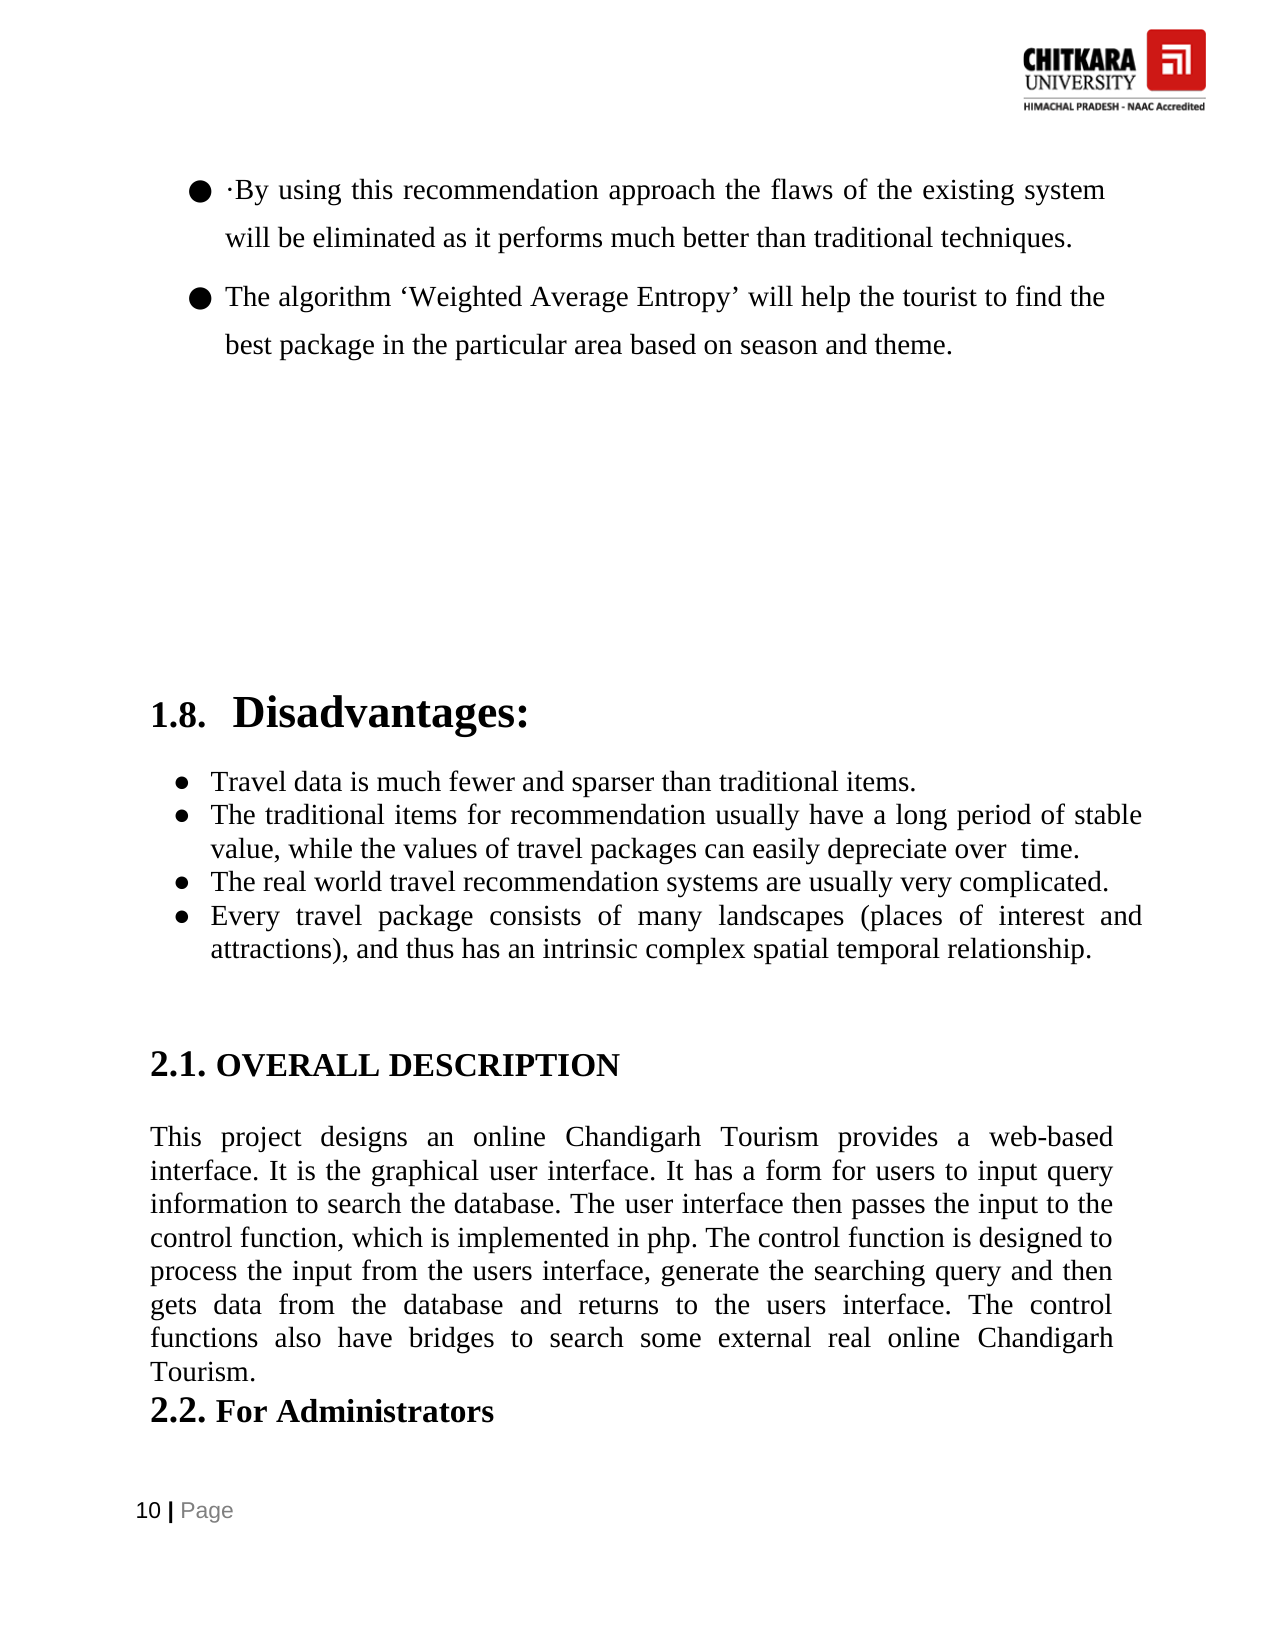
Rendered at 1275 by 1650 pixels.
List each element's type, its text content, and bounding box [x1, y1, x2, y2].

list The real world travel recommendation systems are usually very complicated. [173, 864, 1144, 898]
subtitle Disadvantages: [150, 685, 1144, 738]
list The algorithm ‘Weighted Average Entropy’ will help the tourist to find the best package in the particular area based on season and theme. [187, 263, 1107, 361]
list Travel data is much fewer and sparser than traditional items. [173, 764, 1144, 797]
subtitle OVERALL DESCRIPTION [150, 1042, 1144, 1085]
list The traditional items for recommendation usually have a long period of stable value, while the values of travel packages can easily depreciate over time. [173, 797, 1144, 864]
picture [1023, 29, 1206, 113]
subtitle For Administrators [150, 1388, 1144, 1431]
list Every travel package consists of many landscapes (places of interest and attractions), and thus has an intrinsic complex spatial temporal relationship. [173, 898, 1144, 965]
text This project designs an online Chandigarh Tourism provides a web-based interface. It is the graphical user interface. It has a form for users to input query information to search the database. The user interface then passes the input to the control function, which is implemented in php. The control function is designed to process the input from the users interface, generate the searching query and then gets data from the database and returns to the users interface. The control functions also have bridges to search some external real online Chandigarh Tourism. [150, 1119, 1113, 1388]
subtitle ·By using this recommendation approach the flaws of the existing system will be eliminated as it performs much better than traditional techniques. [187, 156, 1107, 254]
